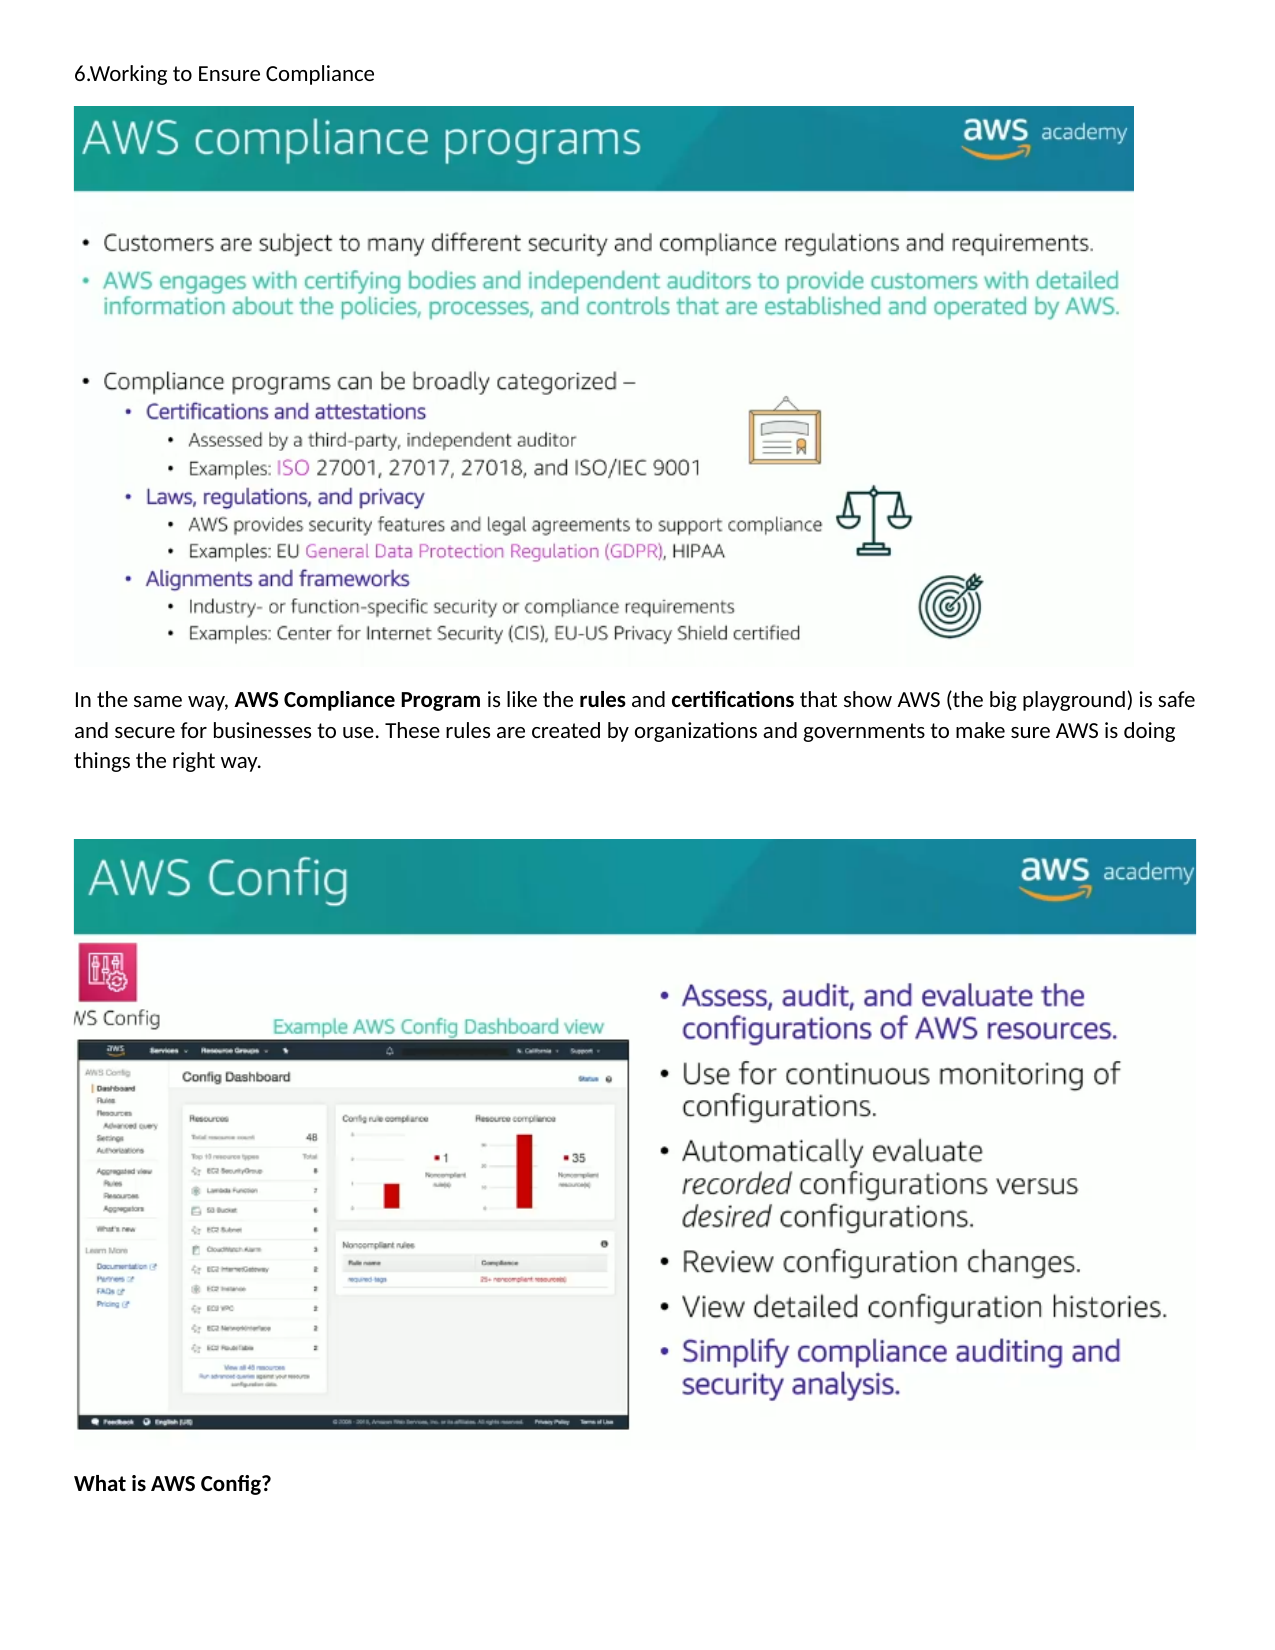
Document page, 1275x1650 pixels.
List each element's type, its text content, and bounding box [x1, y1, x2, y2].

picture [73, 106, 1134, 667]
text What is AWS Config? [74, 1469, 1196, 1497]
picture [73, 839, 1197, 1450]
text In the same way, AWS Compliance Program is like the rules and certifications that show AWS (the big playground) is safe and secure for businesses to use. These rules are created by organizations and governments to make sure AWS is doing things the right way. [74, 686, 1196, 774]
text 6.Working to Ensure Compliance [74, 59, 1196, 87]
